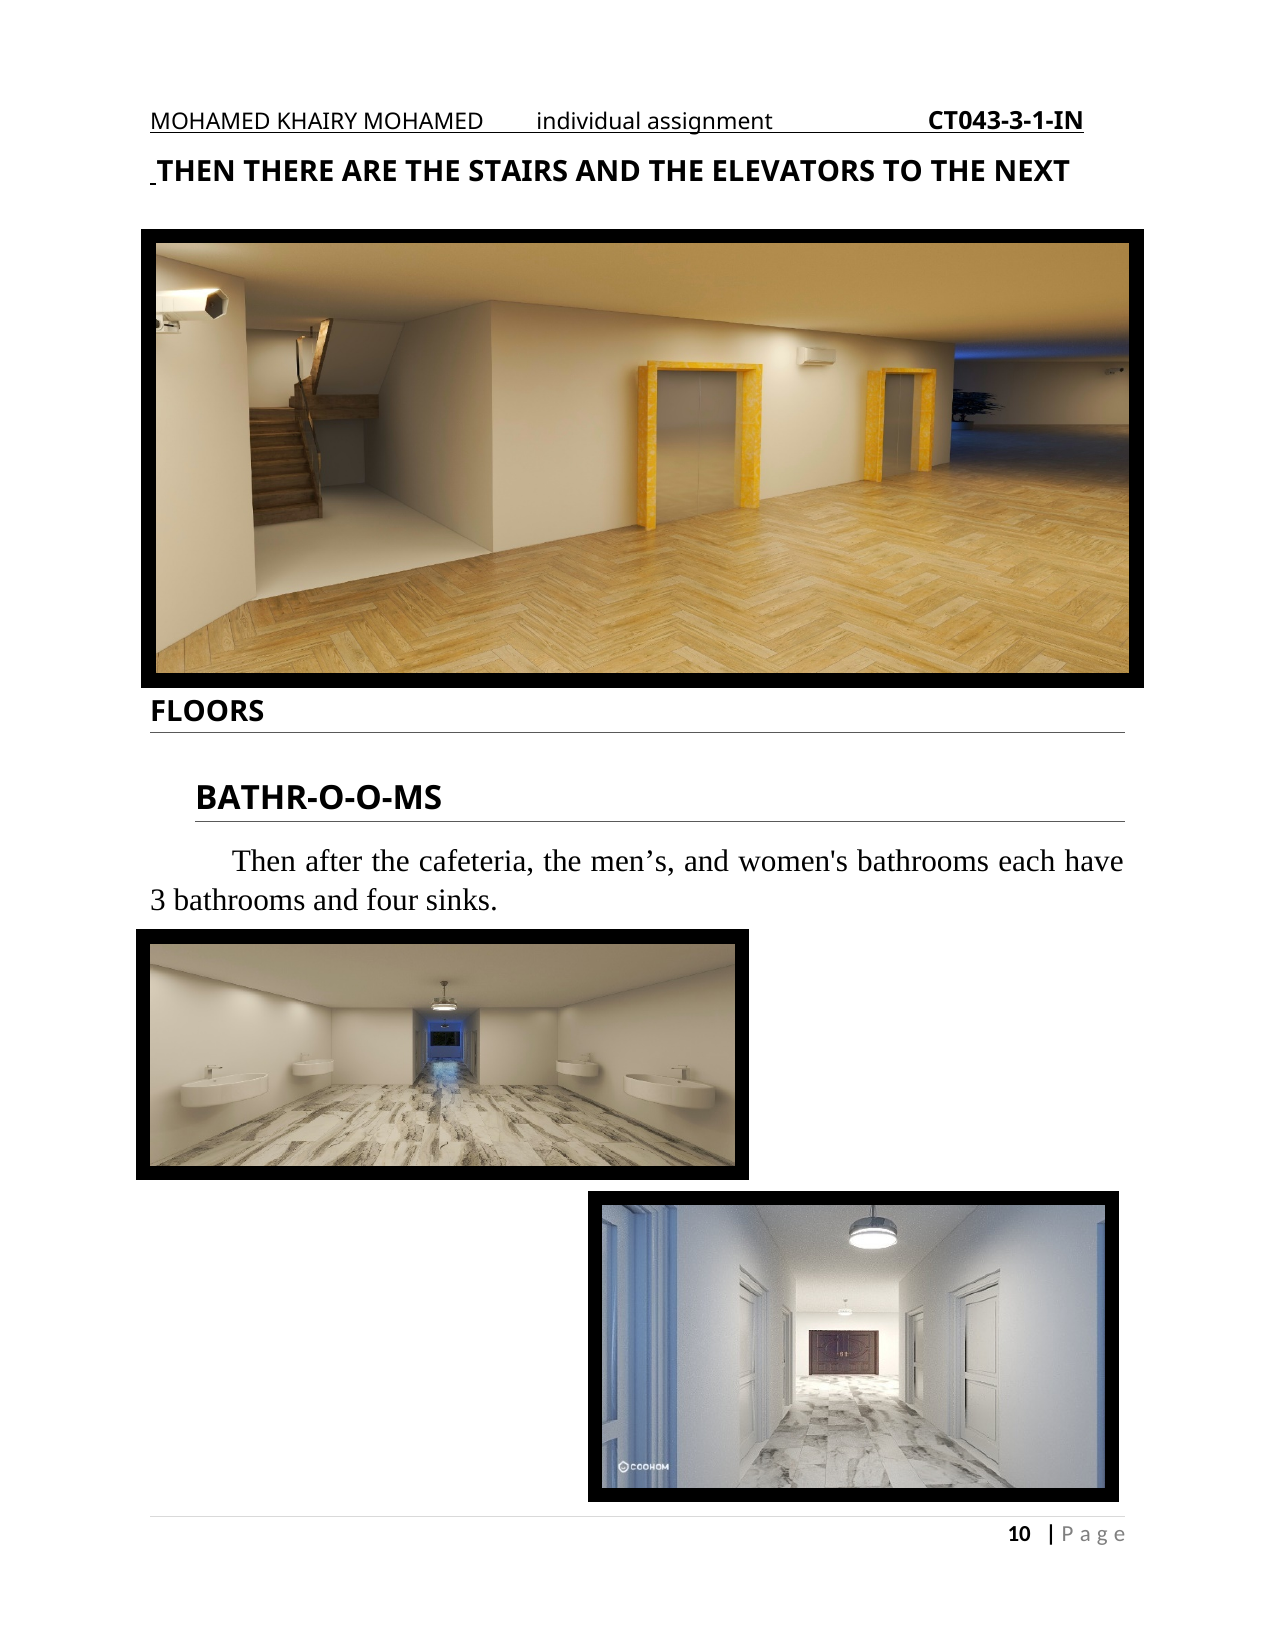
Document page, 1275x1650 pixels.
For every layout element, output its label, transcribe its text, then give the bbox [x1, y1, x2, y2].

picture [156, 243, 1129, 673]
text Then after the cafeteria, the men’s, and women's bathrooms each have 3 bathrooms and four sinks. [150, 842, 1125, 917]
subtitle THEN THERE ARE THE STAIRS AND THE ELEVATORS TO THE NEXT FLOORS [150, 150, 1125, 229]
subtitle BATHR-O-O-MS [195, 774, 1125, 821]
picture [602, 1205, 1105, 1488]
picture [150, 944, 735, 1166]
subtitle THEN THERE ARE THE STAIRS AND THE ELEVATORS TO THE NEXT FLOORS [150, 688, 1125, 732]
